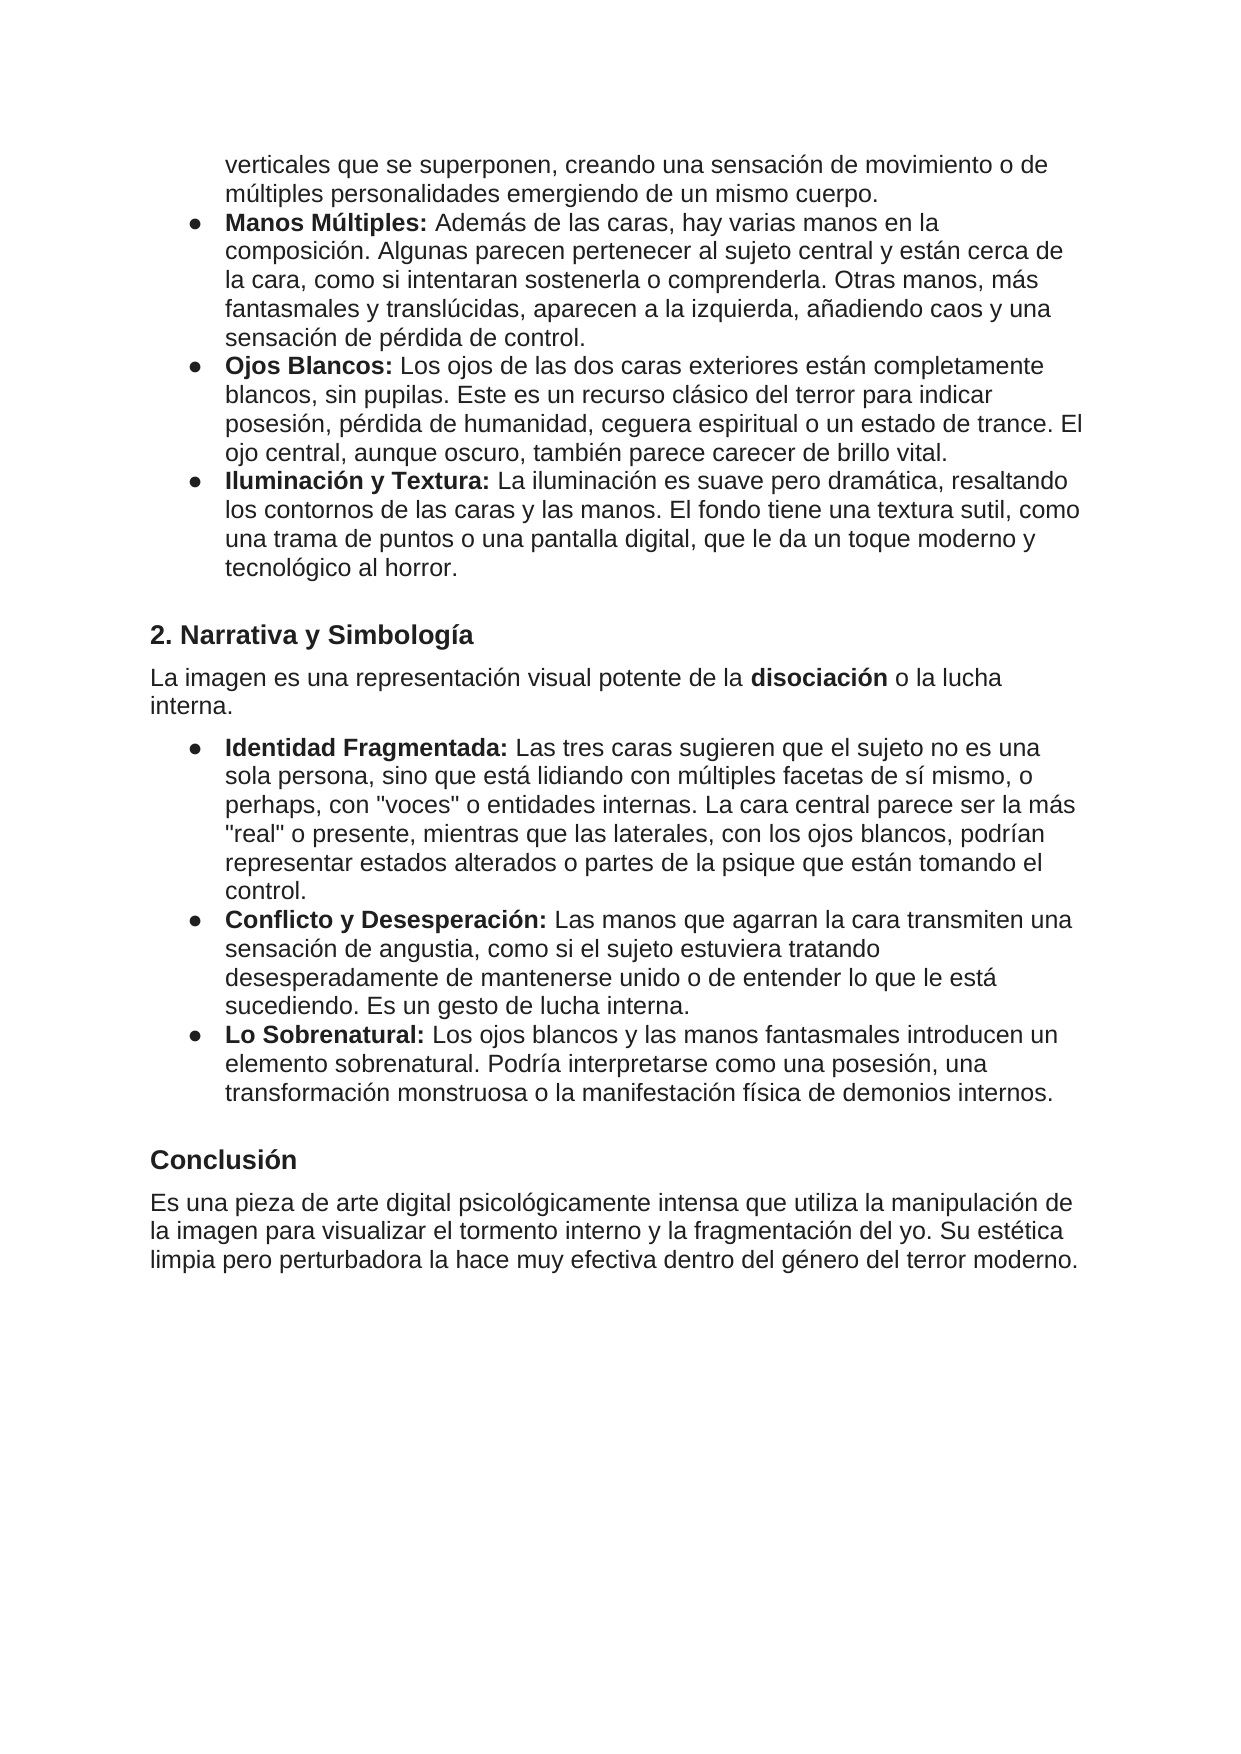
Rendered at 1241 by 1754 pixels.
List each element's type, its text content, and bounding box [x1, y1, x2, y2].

list Conflicto y Desesperación: Las manos que agarran la cara transmiten una sensación de angustia, como si el sujeto estuviera tratando desesperadamente de mantenerse unido o de entender lo que le está sucediendo. Es un gesto de lucha interna. [187, 905, 1090, 1020]
list Lo Sobrenatural: Los ojos blancos y las manos fantasmales introducen un elemento sobrenatural. Podría interpretarse como una posesión, una transformación monstruosa o la manifestación física de demonios internos. [187, 1020, 1090, 1106]
subtitle Conclusión [150, 1144, 1090, 1175]
text Es una pieza de arte digital psicológicamente intensa que utiliza la manipulación de la imagen para visualizar el tormento interno y la fragmentación del yo. Su estética limpia pero perturbadora la hace muy efectiva dentro del género del terror moderno. [150, 1187, 1090, 1274]
list Ojos Blancos: Los ojos de las dos caras exteriores están completamente blancos, sin pupilas. Este es un recurso clásico del terror para indicar posesión, pérdida de humanidad, ceguera espiritual o un estado de trance. El ojo central, aunque oscuro, también parece carecer de brillo vital. [187, 351, 1090, 466]
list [187, 150, 1090, 207]
list Iluminación y Textura: La iluminación es suave pero dramática, resaltando los contornos de las caras y las manos. El fondo tiene una textura sutil, como una trama de puntos o una pantalla digital, que le da un toque moderno y tecnológico al horror. [187, 466, 1090, 581]
list Identidad Fragmentada: Las tres caras sugieren que el sujeto no es una sola persona, sino que está lidiando con múltiples facetas de sí mismo, o perhaps, con "voces" o entidades internas. La cara central parece ser la más "real" o presente, mientras que las laterales, con los ojos blancos, podrían representar estados alterados o partes de la psique que están tomando el control. [187, 732, 1090, 905]
subtitle 2. Narrativa y Simbología [150, 619, 1090, 650]
list Manos Múltiples: Además de las caras, hay varias manos en la composición. Algunas parecen pertenecer al sujeto central y están cerca de la cara, como si intentaran sostenerla o comprenderla. Otras manos, más fantasmales y translúcidas, aparecen a la izquierda, añadiendo caos y una sensación de pérdida de control. [187, 207, 1090, 351]
text La imagen es una representación visual potente de la disociación o la lucha interna. [150, 662, 1090, 720]
